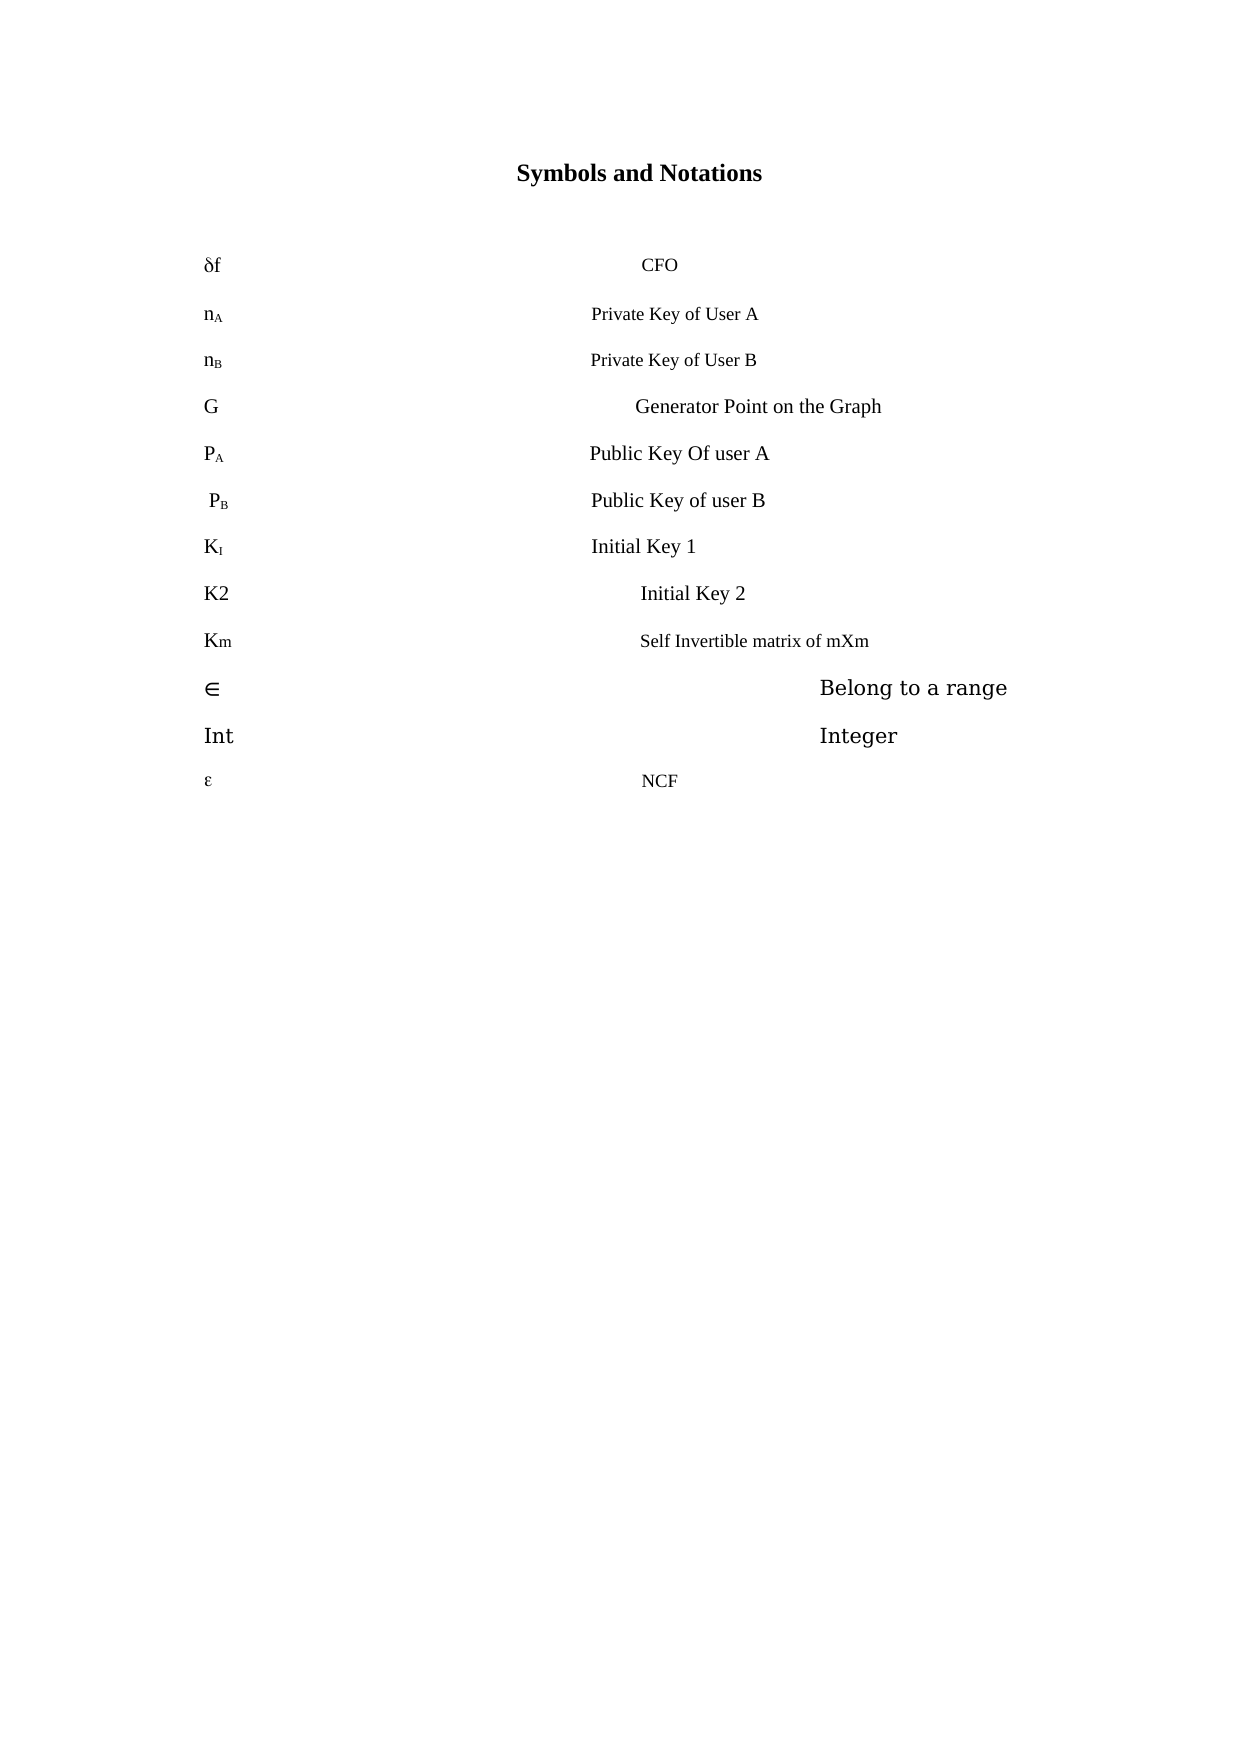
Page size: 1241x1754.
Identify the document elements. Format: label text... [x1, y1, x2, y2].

text K2 Initial Key 2 [203, 581, 1090, 605]
text  NCF [203, 770, 1090, 792]
text nA Private Key of User A [203, 301, 1090, 325]
text PA Public Key Of user A [203, 441, 1090, 465]
text nB Private Key of User B [203, 347, 1090, 371]
text f CFO [203, 252, 1090, 277]
text G Generator Point on the Graph [203, 394, 1090, 418]
text Int Integer [203, 723, 1090, 748]
text ∈ Belong to a range [203, 675, 1090, 700]
text Km Self Invertible matrix of mXm [203, 628, 1090, 652]
text KI Initial Key 1 [203, 534, 1090, 558]
subtitle Symbols and Notations [188, 158, 1090, 187]
text PB Public Key of user B [203, 488, 1090, 512]
